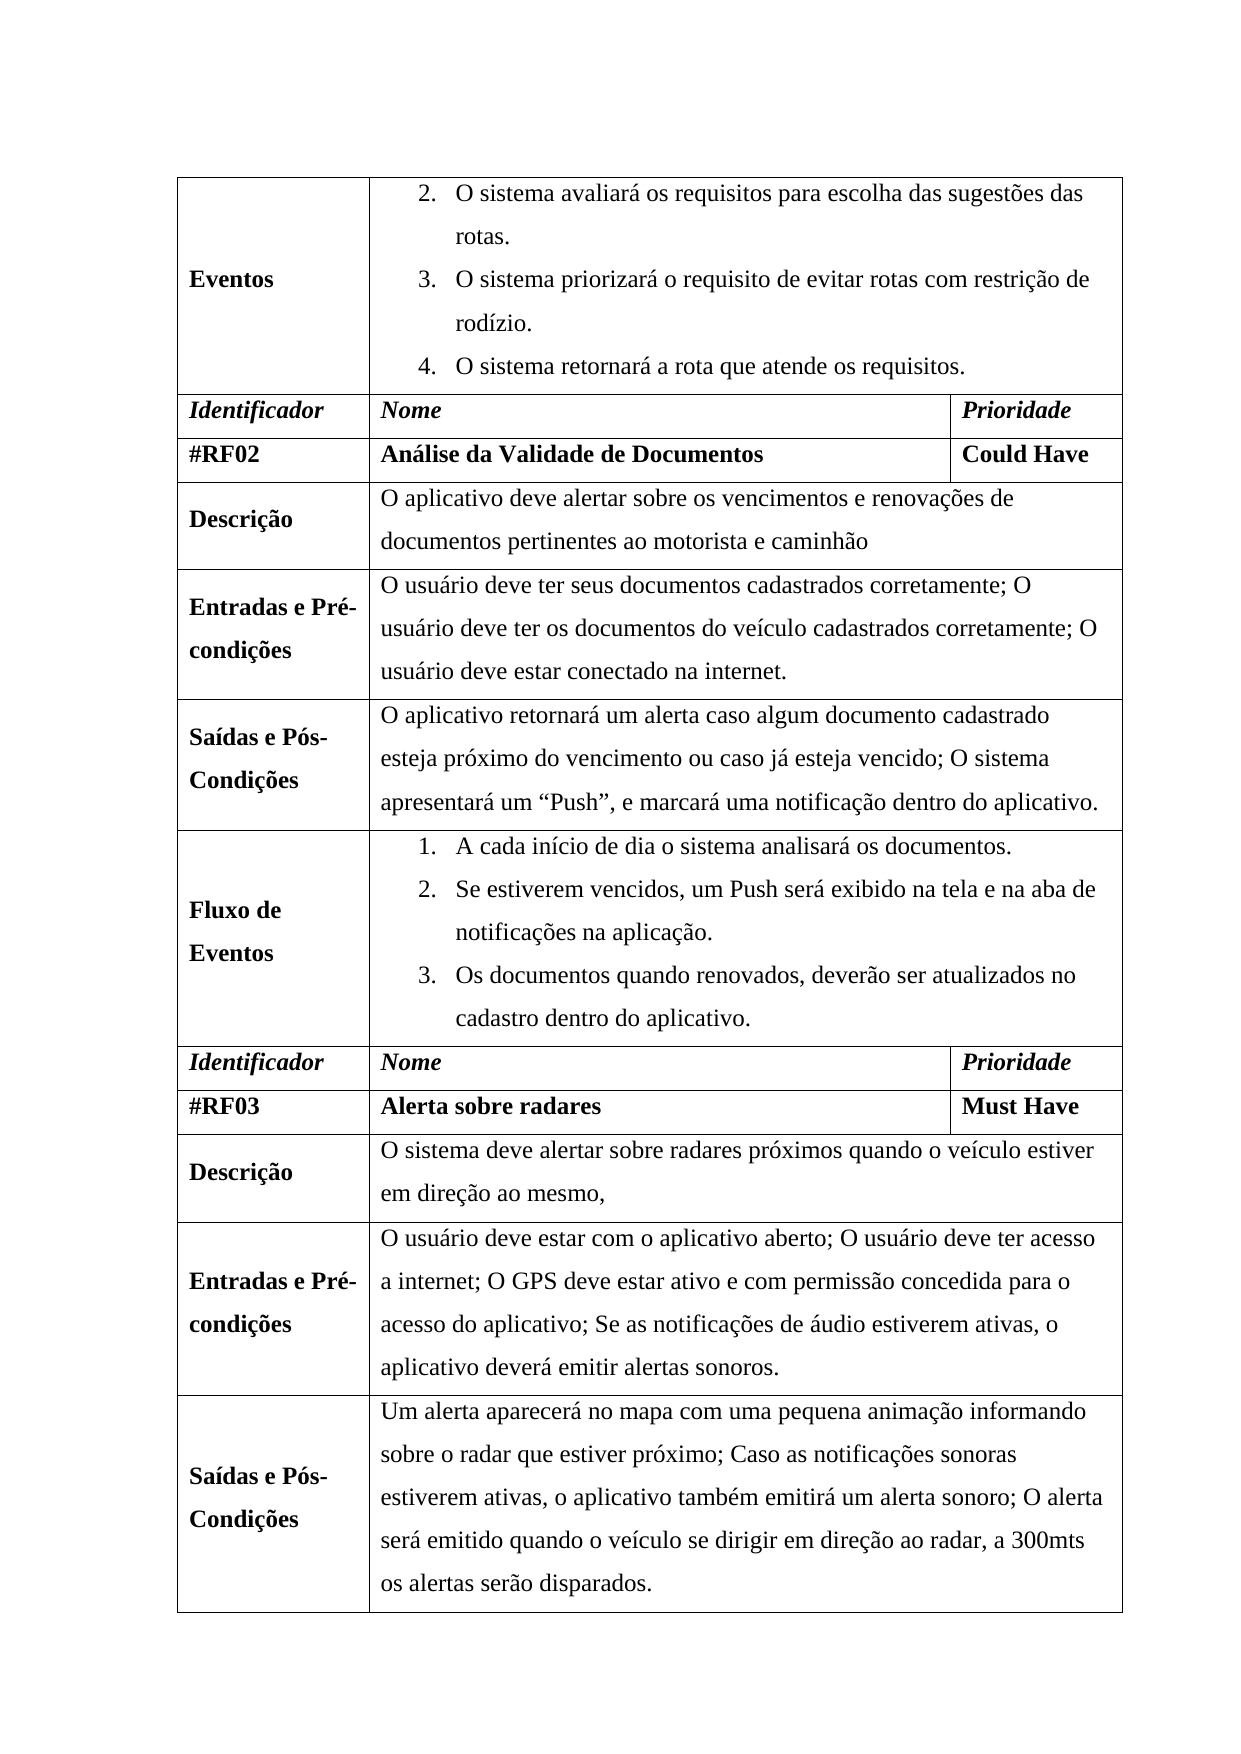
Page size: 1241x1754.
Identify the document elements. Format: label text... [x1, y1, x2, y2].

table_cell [370, 178, 1122, 394]
table_cell O usuário deve estar com o aplicativo aberto; O usuário deve ter acesso a internet; O GPS deve estar ativo e com permissão concedida para o acesso do aplicativo; Se as notificações de áudio estiverem ativas, o aplicativo deverá emitir alertas sonoros. [370, 1223, 1122, 1395]
table_cell Identificador [178, 1047, 369, 1090]
table_cell Entradas e Pré-condições [178, 570, 369, 699]
table_cell A cada início de dia o sistema analisará os documentos. Se estiverem vencidos, um Push será exibido na tela e na aba de notificações na aplicação. Os documentos quando renovados, deverão ser atualizados no cadastro dentro do aplicativo. [370, 831, 1122, 1046]
table_cell O sistema deve alertar sobre radares próximos quando o veículo estiver em direção ao mesmo, [370, 1135, 1122, 1222]
table_cell Prioridade [951, 395, 1122, 438]
table_cell O usuário deve ter seus documentos cadastrados corretamente; O usuário deve ter os documentos do veículo cadastrados corretamente; O usuário deve estar conectado na internet. [370, 570, 1122, 699]
table_cell Saídas e Pós-Condições [178, 1396, 369, 1612]
table_cell Must Have [951, 1091, 1122, 1134]
table_cell Um alerta aparecerá no mapa com uma pequena animação informando sobre o radar que estiver próximo; Caso as notificações sonoras estiverem ativas, o aplicativo também emitirá um alerta sonoro; O alerta será emitido quando o veículo se dirigir em direção ao radar, a 300mts os alertas serão disparados. [370, 1396, 1122, 1612]
table_cell Alerta sobre radares [370, 1091, 950, 1134]
table_cell Saídas e Pós-Condições [178, 700, 369, 830]
table_cell Fluxo de Eventos [178, 178, 369, 394]
table_cell Entradas e Pré-condições [178, 1223, 369, 1395]
table_cell Nome [370, 1047, 950, 1090]
table_cell Prioridade [951, 1047, 1122, 1090]
table_cell Descrição [178, 483, 369, 569]
table_cell Could Have [951, 439, 1122, 482]
table_cell O aplicativo retornará um alerta caso algum documento cadastrado esteja próximo do vencimento ou caso já esteja vencido; O sistema apresentará um “Push”, e marcará uma notificação dentro do aplicativo. [370, 700, 1122, 830]
table_cell #RF02 [178, 439, 369, 482]
table_cell Descrição [178, 1135, 369, 1222]
table_cell #RF03 [178, 1091, 369, 1134]
table_cell Nome [370, 395, 950, 438]
table_cell Análise da Validade de Documentos [370, 439, 950, 482]
table_cell Fluxo de Eventos [178, 831, 369, 1046]
table_cell O aplicativo deve alertar sobre os vencimentos e renovações de documentos pertinentes ao motorista e caminhão [370, 483, 1122, 569]
table_cell Identificador [178, 395, 369, 438]
